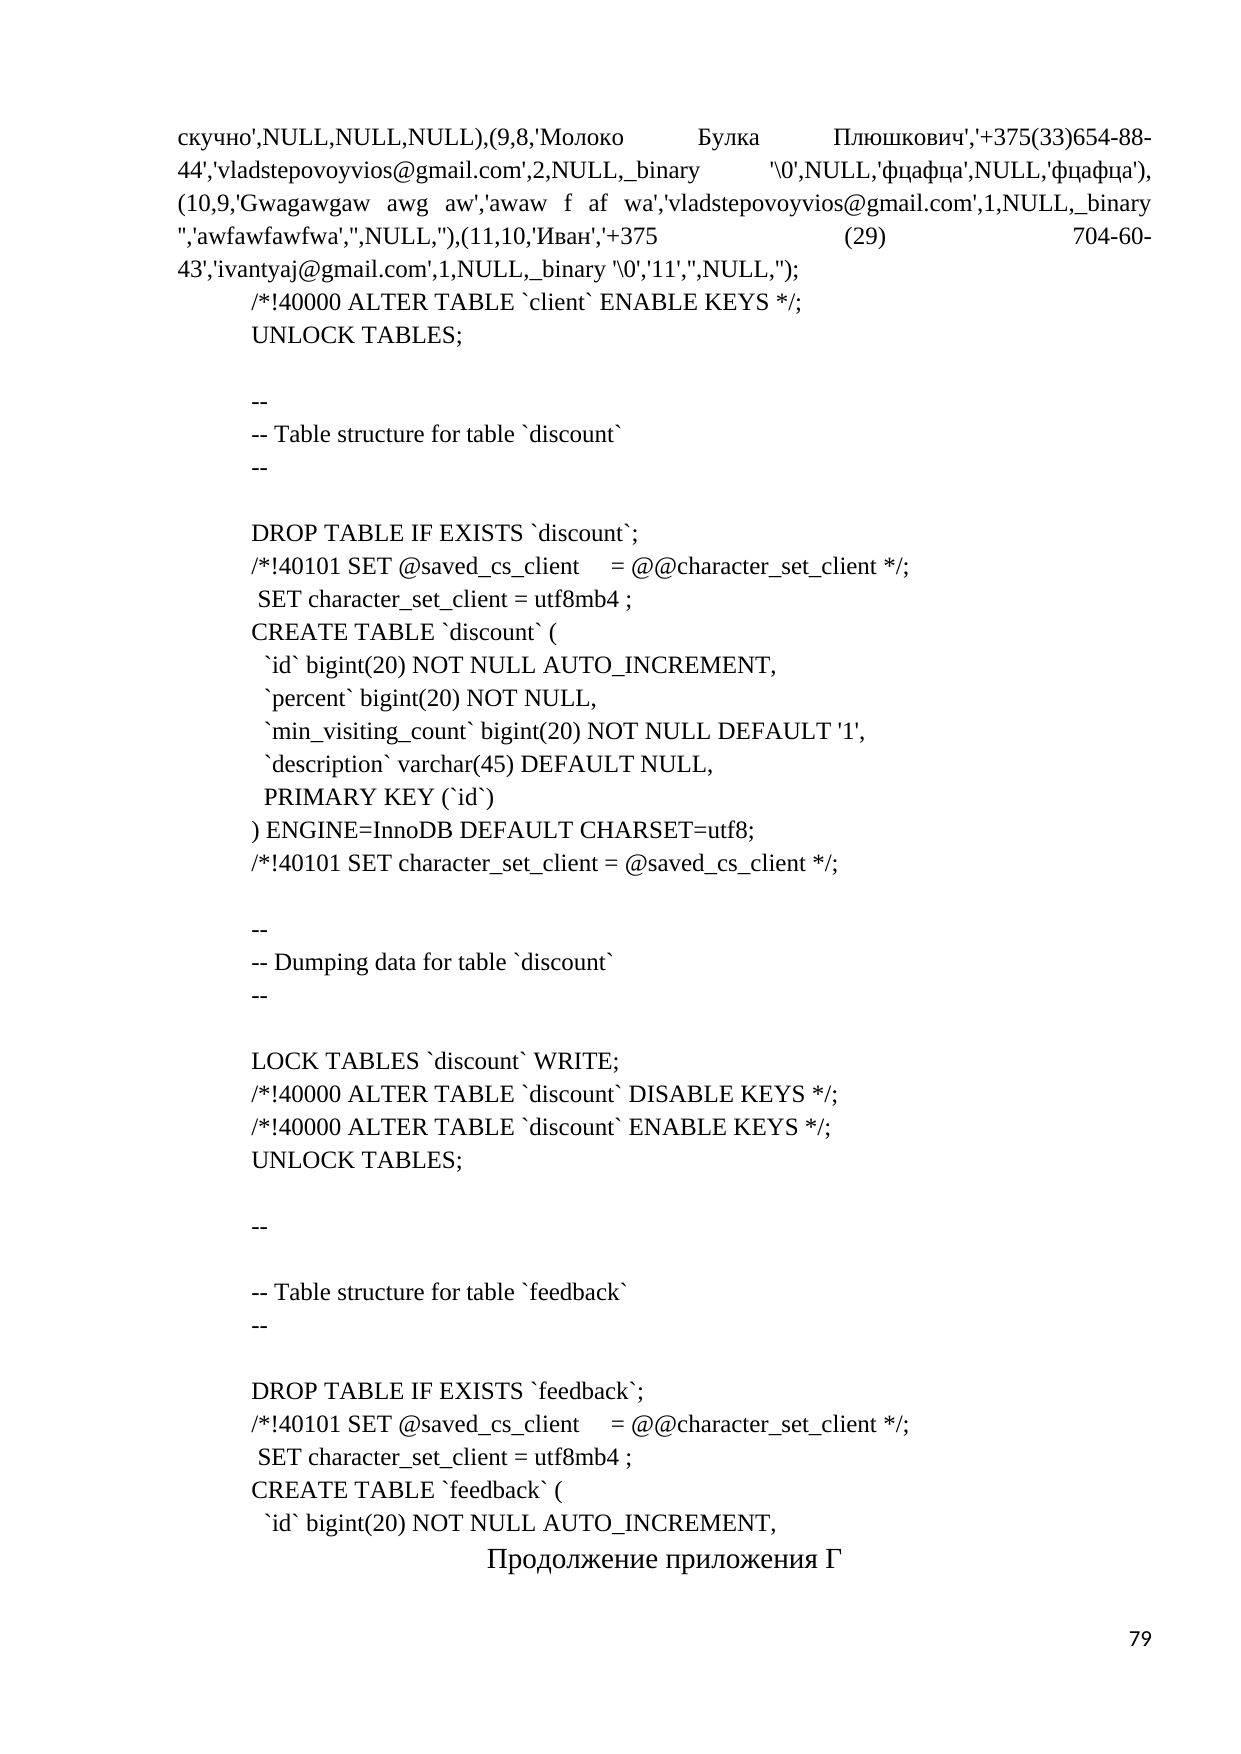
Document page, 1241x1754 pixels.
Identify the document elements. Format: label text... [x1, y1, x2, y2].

text -- [177, 1211, 1152, 1240]
text `description` varchar(45) DEFAULT NULL, [177, 749, 1152, 778]
text -- [177, 980, 1152, 1009]
text CREATE TABLE `discount` ( [177, 617, 1152, 646]
text /*!40101 SET @saved_cs_client = @@character_set_client */; [177, 1409, 1152, 1438]
text PRIMARY KEY (`id`) [177, 782, 1152, 811]
text /*!40000 ALTER TABLE `discount` DISABLE KEYS */; [177, 1079, 1152, 1108]
text скучно',NULL,NULL,NULL),(9,8,'Молоко Булка Плюшкович','+375(33)654-88-44','vladstepovoyvios@gmail.com',2,NULL,_binary '\0',NULL,'фцафца',NULL,'фцафца'),(10,9,'Gwagawgaw awg aw','awaw f af wa','vladstepovoyvios@gmail.com',1,NULL,_binary '','awfawfawfwa','',NULL,''),(11,10,'Иван','+375 (29) 704-60-43','ivantyaj@gmail.com',1,NULL,_binary '\0','11','',NULL,''); [177, 122, 1152, 282]
text SET character_set_client = utf8mb4 ; [177, 584, 1152, 613]
text UNLOCK TABLES; [177, 1145, 1152, 1174]
text CREATE TABLE `feedback` ( [177, 1476, 1152, 1504]
text -- [177, 386, 1152, 414]
text SET character_set_client = utf8mb4 ; [177, 1442, 1152, 1471]
text DROP TABLE IF EXISTS `feedback`; [177, 1376, 1152, 1405]
text -- [177, 914, 1152, 943]
text `id` bigint(20) NOT NULL AUTO_INCREMENT, [177, 1508, 1152, 1537]
text -- Table structure for table `discount` [177, 419, 1152, 448]
text LOCK TABLES `discount` WRITE; [177, 1046, 1152, 1075]
text -- [177, 452, 1152, 481]
text /*!40101 SET character_set_client = @saved_cs_client */; [177, 848, 1152, 877]
text DROP TABLE IF EXISTS `discount`; [177, 518, 1152, 547]
text `id` bigint(20) NOT NULL AUTO_INCREMENT, [177, 650, 1152, 679]
text /*!40101 SET @saved_cs_client = @@character_set_client */; [177, 551, 1152, 580]
text /*!40000 ALTER TABLE `client` ENABLE KEYS */; [177, 287, 1152, 316]
text -- Table structure for table `feedback` [177, 1277, 1152, 1306]
text Продолжение приложения Г [177, 1542, 1152, 1575]
text `min_visiting_count` bigint(20) NOT NULL DEFAULT '1', [177, 716, 1152, 745]
text UNLOCK TABLES; [177, 320, 1152, 348]
text `percent` bigint(20) NOT NULL, [177, 683, 1152, 712]
text ) ENGINE=InnoDB DEFAULT CHARSET=utf8; [177, 815, 1152, 844]
text -- Dumping data for table `discount` [177, 947, 1152, 976]
text /*!40000 ALTER TABLE `discount` ENABLE KEYS */; [177, 1112, 1152, 1141]
text -- [177, 1310, 1152, 1339]
